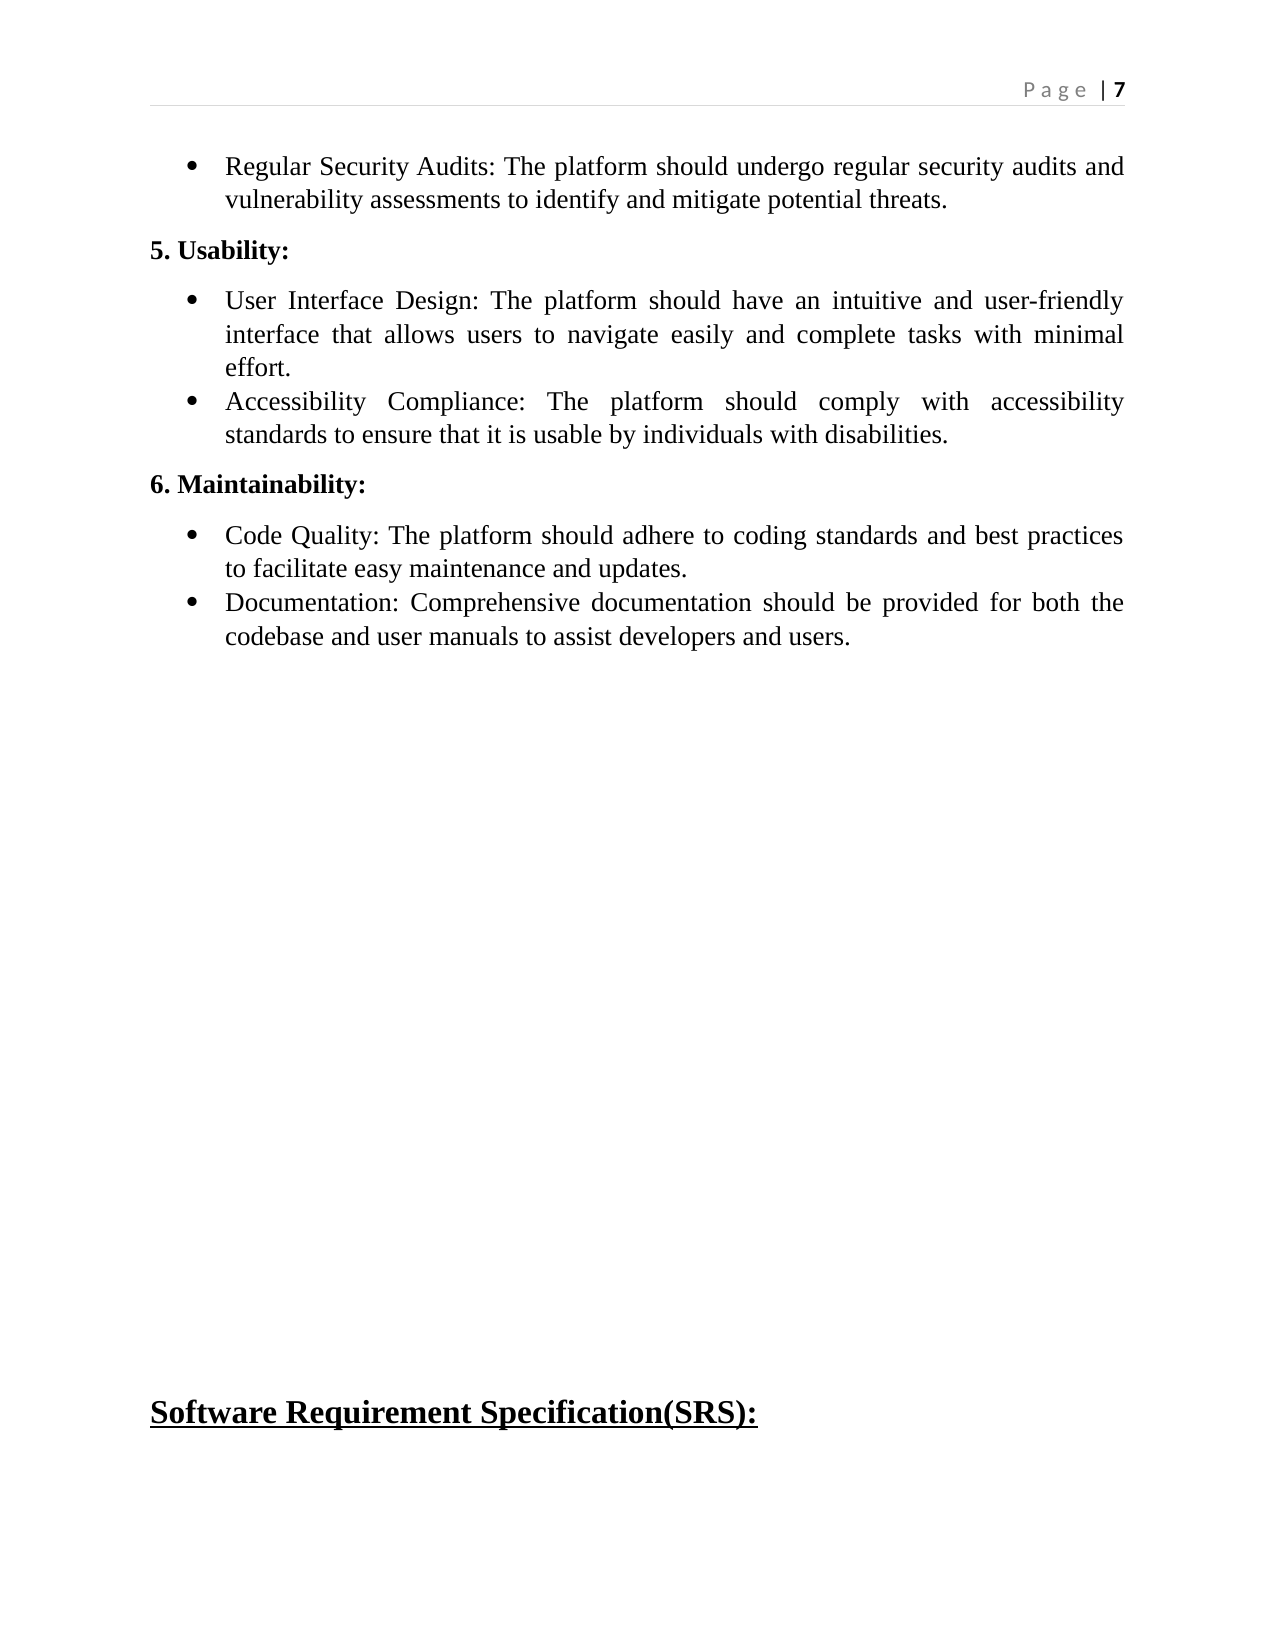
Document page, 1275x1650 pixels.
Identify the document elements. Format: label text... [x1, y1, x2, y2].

text 6. Maintainability: [150, 469, 1125, 500]
list User Interface Design: The platform should have an intuitive and user-friendly interface that allows users to navigate easily and complete tasks with minimal effort. [187, 284, 1125, 382]
list Documentation: Comprehensive documentation should be provided for both the codebase and user manuals to assist developers and users. [187, 586, 1125, 651]
text Software Requirement Specification(SRS): [150, 1393, 1125, 1431]
list Accessibility Compliance: The platform should comply with accessibility standards to ensure that it is usable by individuals with disabilities. [187, 385, 1125, 449]
list Code Quality: The platform should adhere to coding standards and best practices to facilitate easy maintenance and updates. [187, 519, 1125, 584]
text 5. Usability: [150, 234, 1125, 265]
list Regular Security Audits: The platform should undergo regular security audits and vulnerability assessments to identify and mitigate potential threats. [187, 150, 1125, 215]
